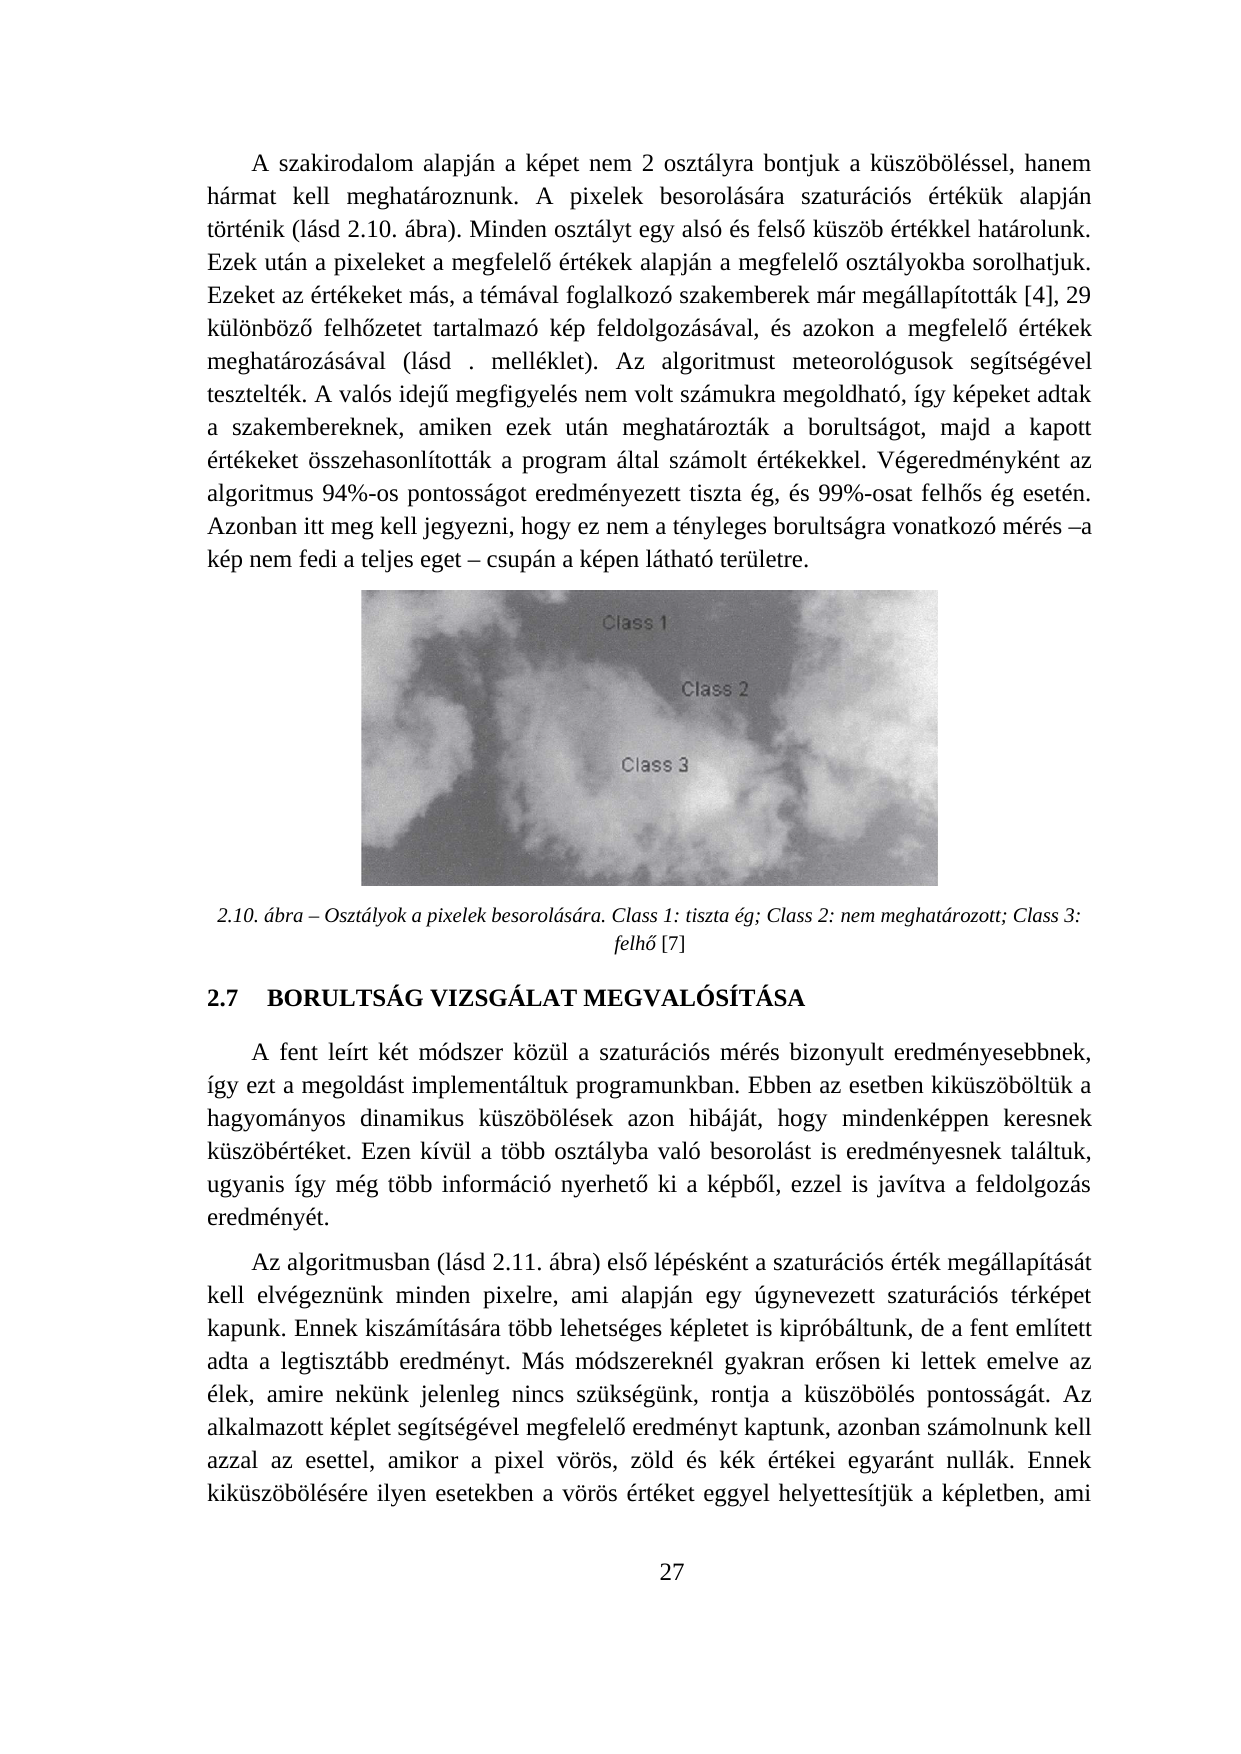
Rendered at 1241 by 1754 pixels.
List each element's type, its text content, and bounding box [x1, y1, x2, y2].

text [207, 1247, 1092, 1507]
text A fent leírt két módszer közül a szaturációs mérés bizonyult eredményesebbnek, így ezt a megoldást implementáltuk programunkban. Ebben az esetben kiküszöböltük a hagyományos dinamikus küszöbölések azon hibáját, hogy mindenképpen keresnek küszöbértéket. Ezen kívül a több osztályba való besorolást is eredményesnek találtuk, ugyanis így még több információ nyerhető ki a képből, ezzel is javítva a feldolgozás eredményét. [207, 1037, 1092, 1231]
picture [361, 589, 938, 886]
subtitle Borultság vizsgálat megvalósítása [207, 983, 1092, 1012]
